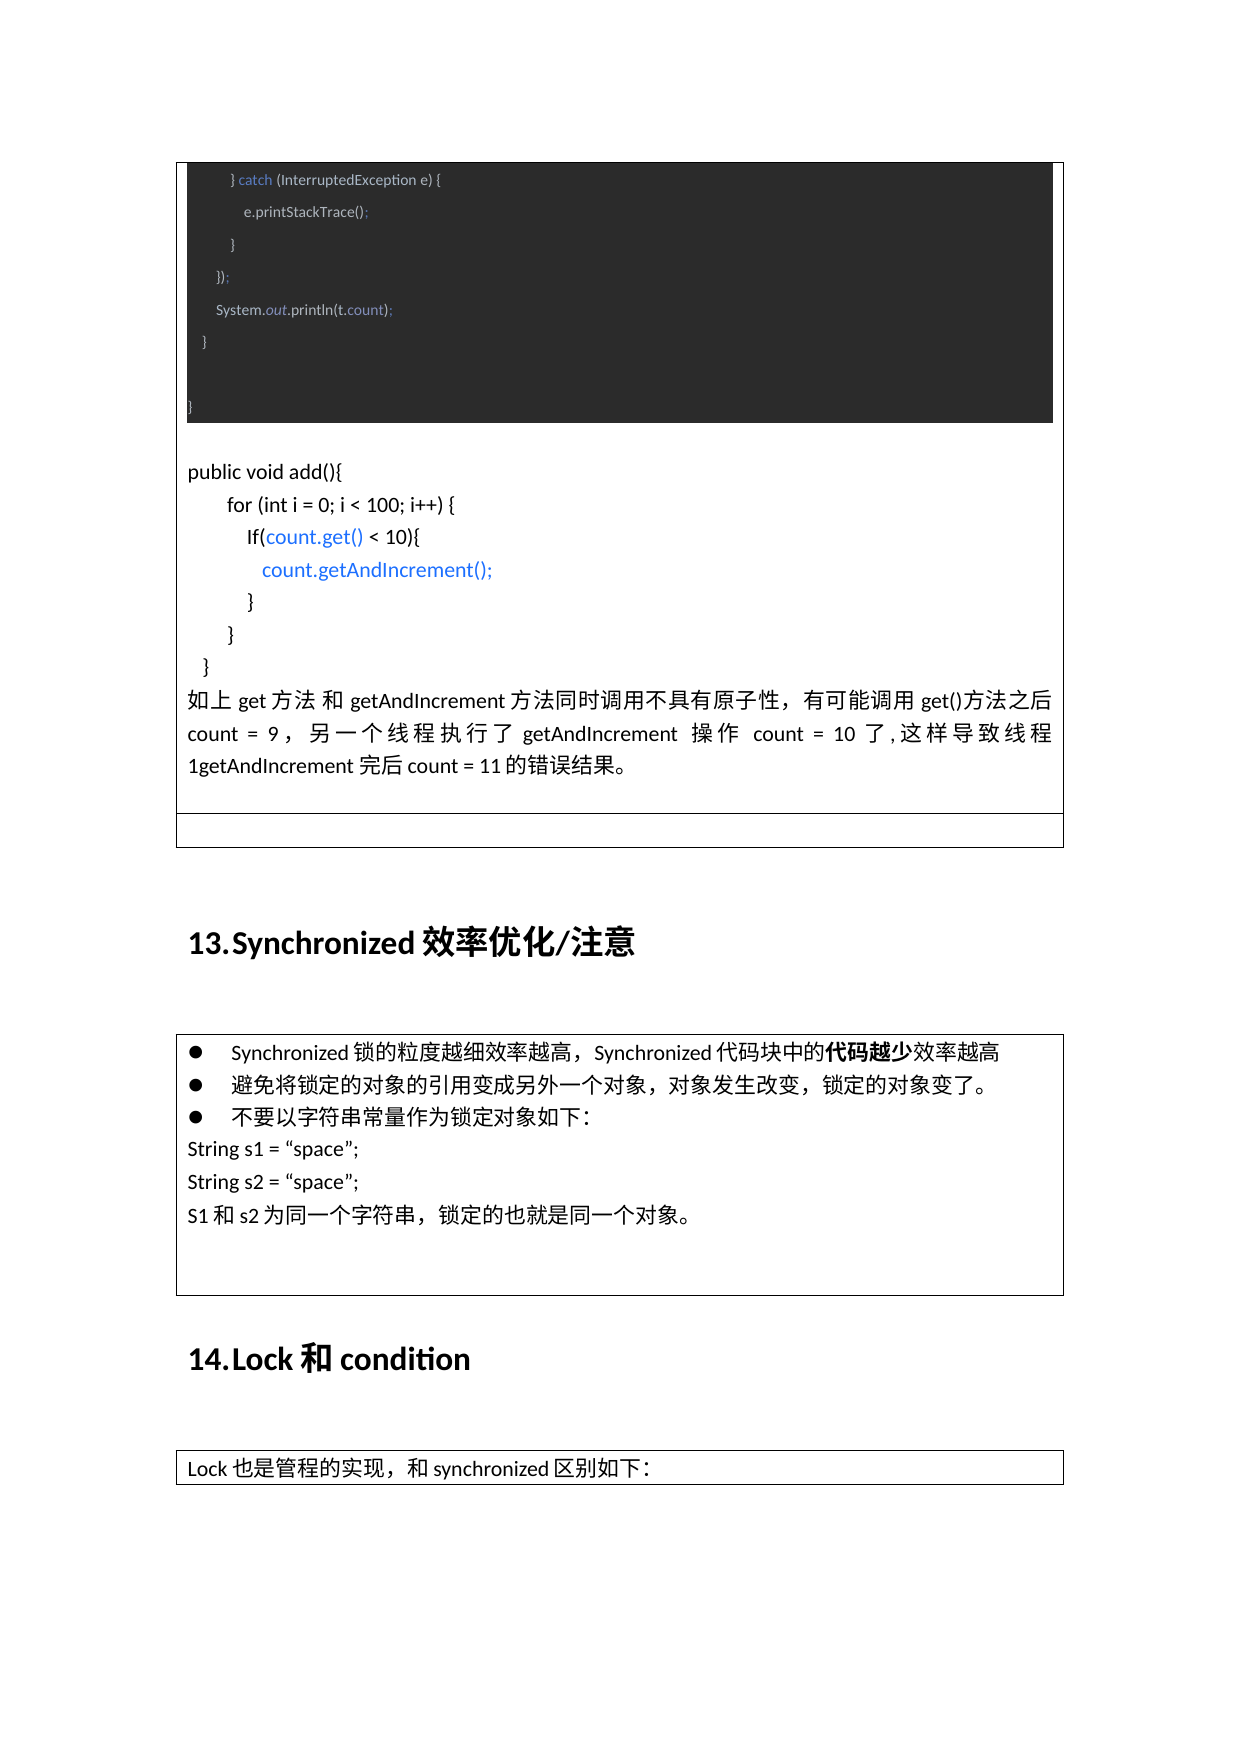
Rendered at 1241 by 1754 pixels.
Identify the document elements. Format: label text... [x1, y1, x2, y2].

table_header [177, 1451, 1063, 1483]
subtitle Lock和condition [187, 1323, 1053, 1388]
subtitle Synchronized效率优化/注意 [187, 907, 1053, 972]
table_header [177, 163, 1063, 813]
table_cell [177, 814, 1063, 847]
table_header Synchronized锁的粒度越细效率越高，Synchronized代码块中的代码越少效率越高 避免将锁定的对象的引用变成另外一个对象，对象发生改变，锁定的对象变了。 不要以字符串常量作为锁定对象如下： String s1 = “space”; String s2 = “space”; S1和s2为同一个字符串，锁定的也就是同一个对象。 [177, 1035, 1063, 1295]
